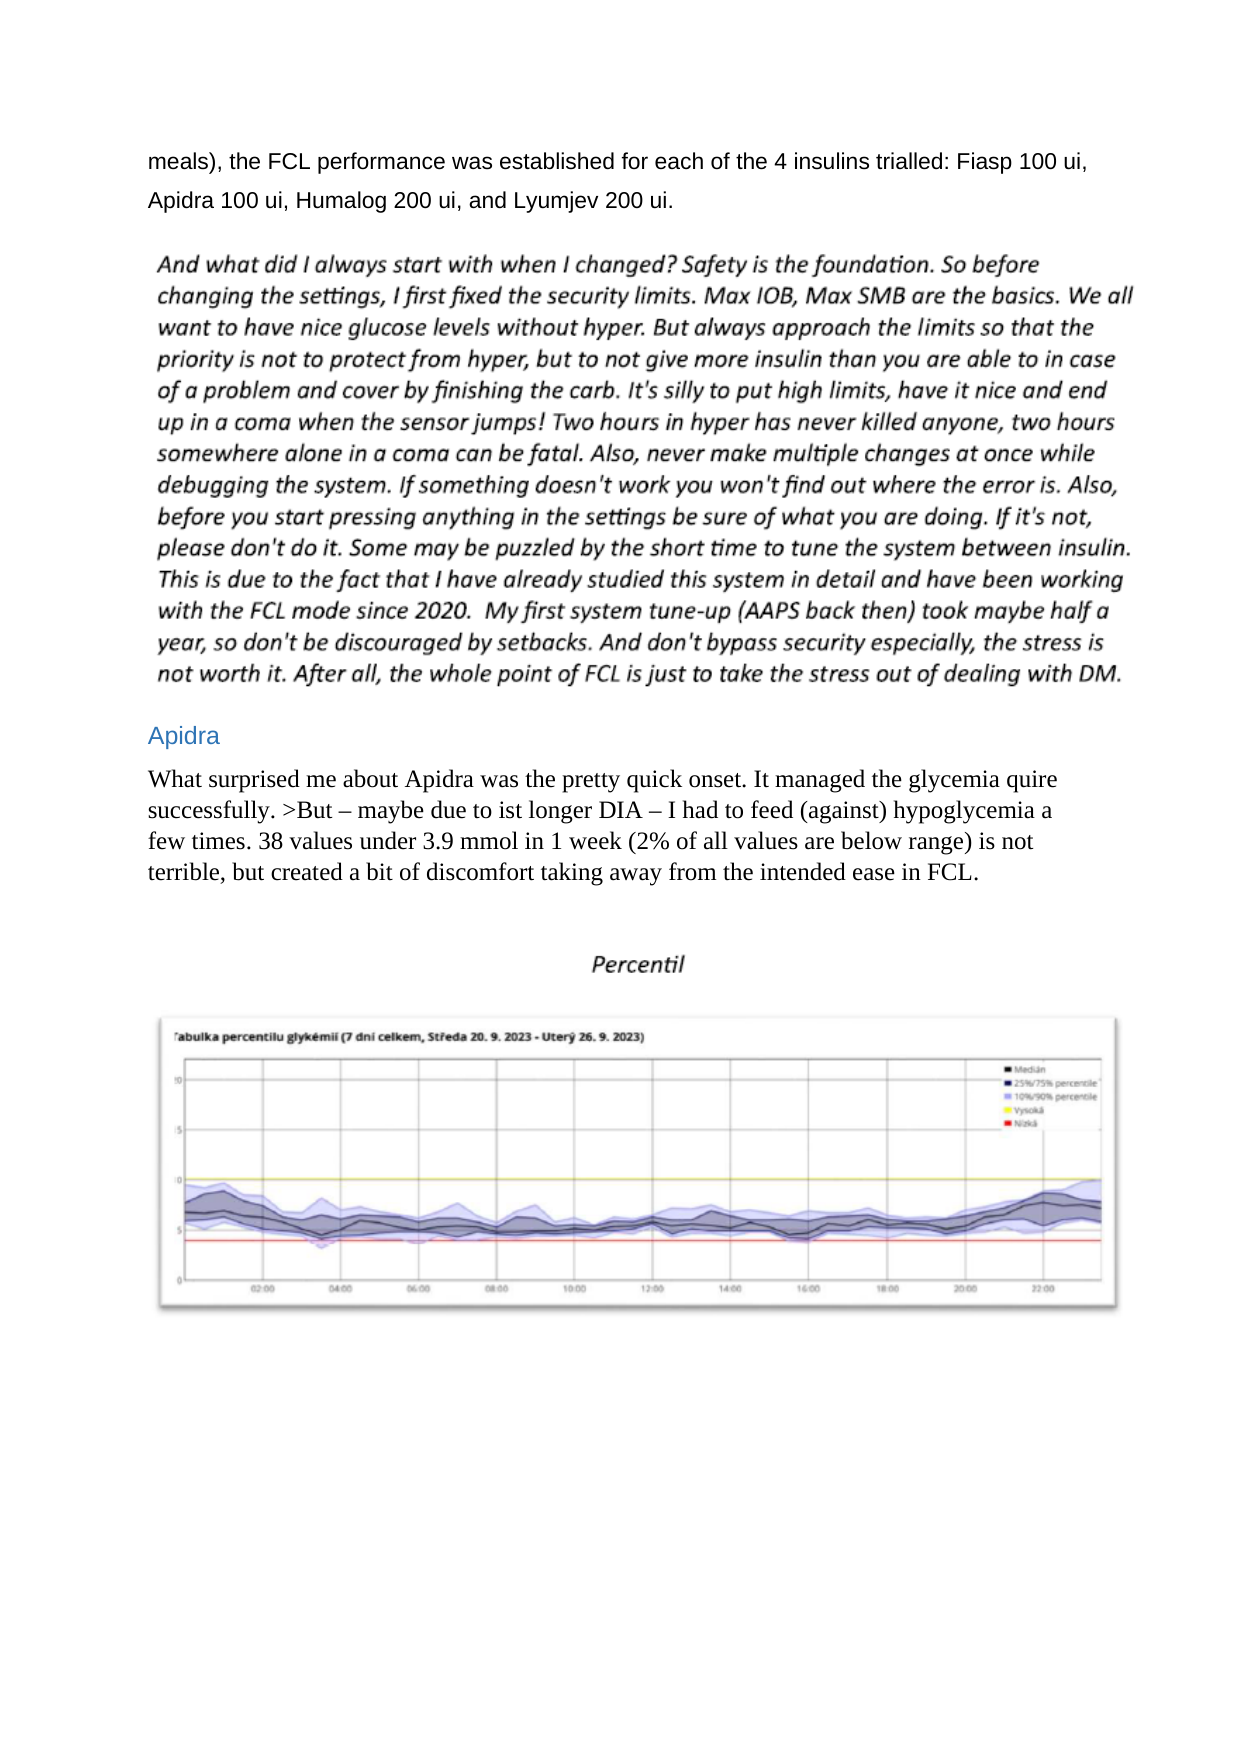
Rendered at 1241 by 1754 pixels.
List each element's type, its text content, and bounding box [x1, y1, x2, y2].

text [148, 148, 1093, 213]
text Apidra [148, 721, 1093, 749]
text What surprised me about Apidra was the pretty quick onset. It managed the glycemia quire successfully. >But – maybe due to ist longer DIA – I had to feed (against) hypoglycemia a few times. 38 values under 3.9 mmol in 1 week (2% of all values are below range) is not terrible, but created a bit of discomfort taking away from the intended ease in FCL. [148, 764, 1093, 886]
picture [147, 243, 1148, 691]
picture [147, 946, 1123, 1325]
